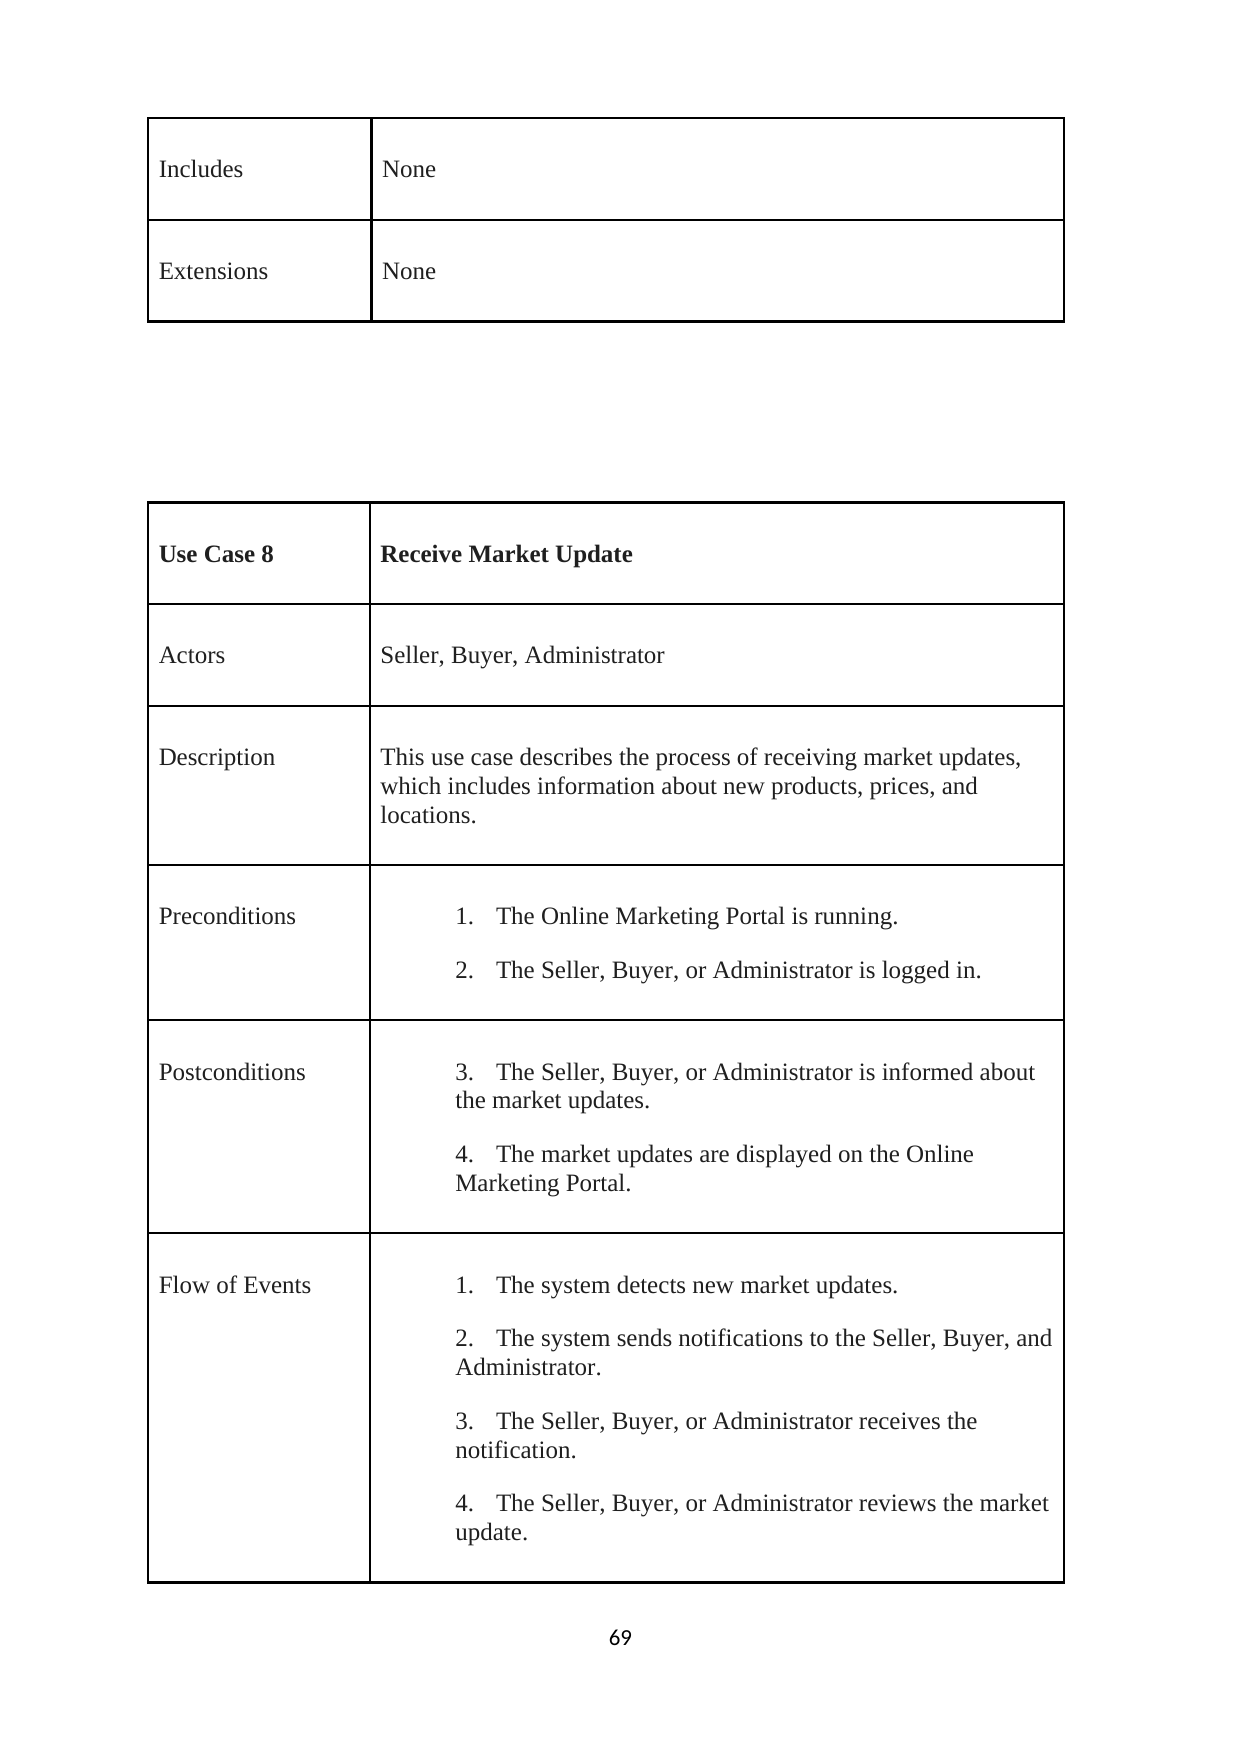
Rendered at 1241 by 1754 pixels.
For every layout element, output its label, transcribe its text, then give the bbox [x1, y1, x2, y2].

table_cell 1. The Online Marketing Portal is running. 2. The Seller, Buyer, or Administrator is logged in. [371, 866, 1063, 1019]
table_cell Flow of Events [149, 1234, 369, 1581]
table_header Use Case 8 [149, 504, 369, 603]
table_cell Postconditions [149, 1021, 369, 1232]
table_cell Includes [149, 119, 370, 219]
table_cell This use case describes the process of receiving market updates, which includes information about new products, prices, and locations. [371, 707, 1063, 864]
table_header Receive Market Update [371, 504, 1063, 603]
table_cell Description [149, 707, 369, 864]
table_cell None [373, 119, 1063, 219]
table_cell Seller, Buyer, Administrator [371, 605, 1063, 705]
table_cell None [373, 221, 1063, 320]
table_cell Extensions [149, 221, 370, 320]
table_cell 1. The system detects new market updates. 2. The system sends notifications to the Seller, Buyer, and Administrator. 3. The Seller, Buyer, or Administrator receives the notification. 4. The Seller, Buyer, or Administrator reviews the market update. [371, 1234, 1063, 1581]
table_cell Preconditions [149, 866, 369, 1019]
table_cell 3. The Seller, Buyer, or Administrator is informed about the market updates. 4. The market updates are displayed on the Online Marketing Portal. [371, 1021, 1063, 1232]
table_cell Actors [149, 605, 369, 705]
